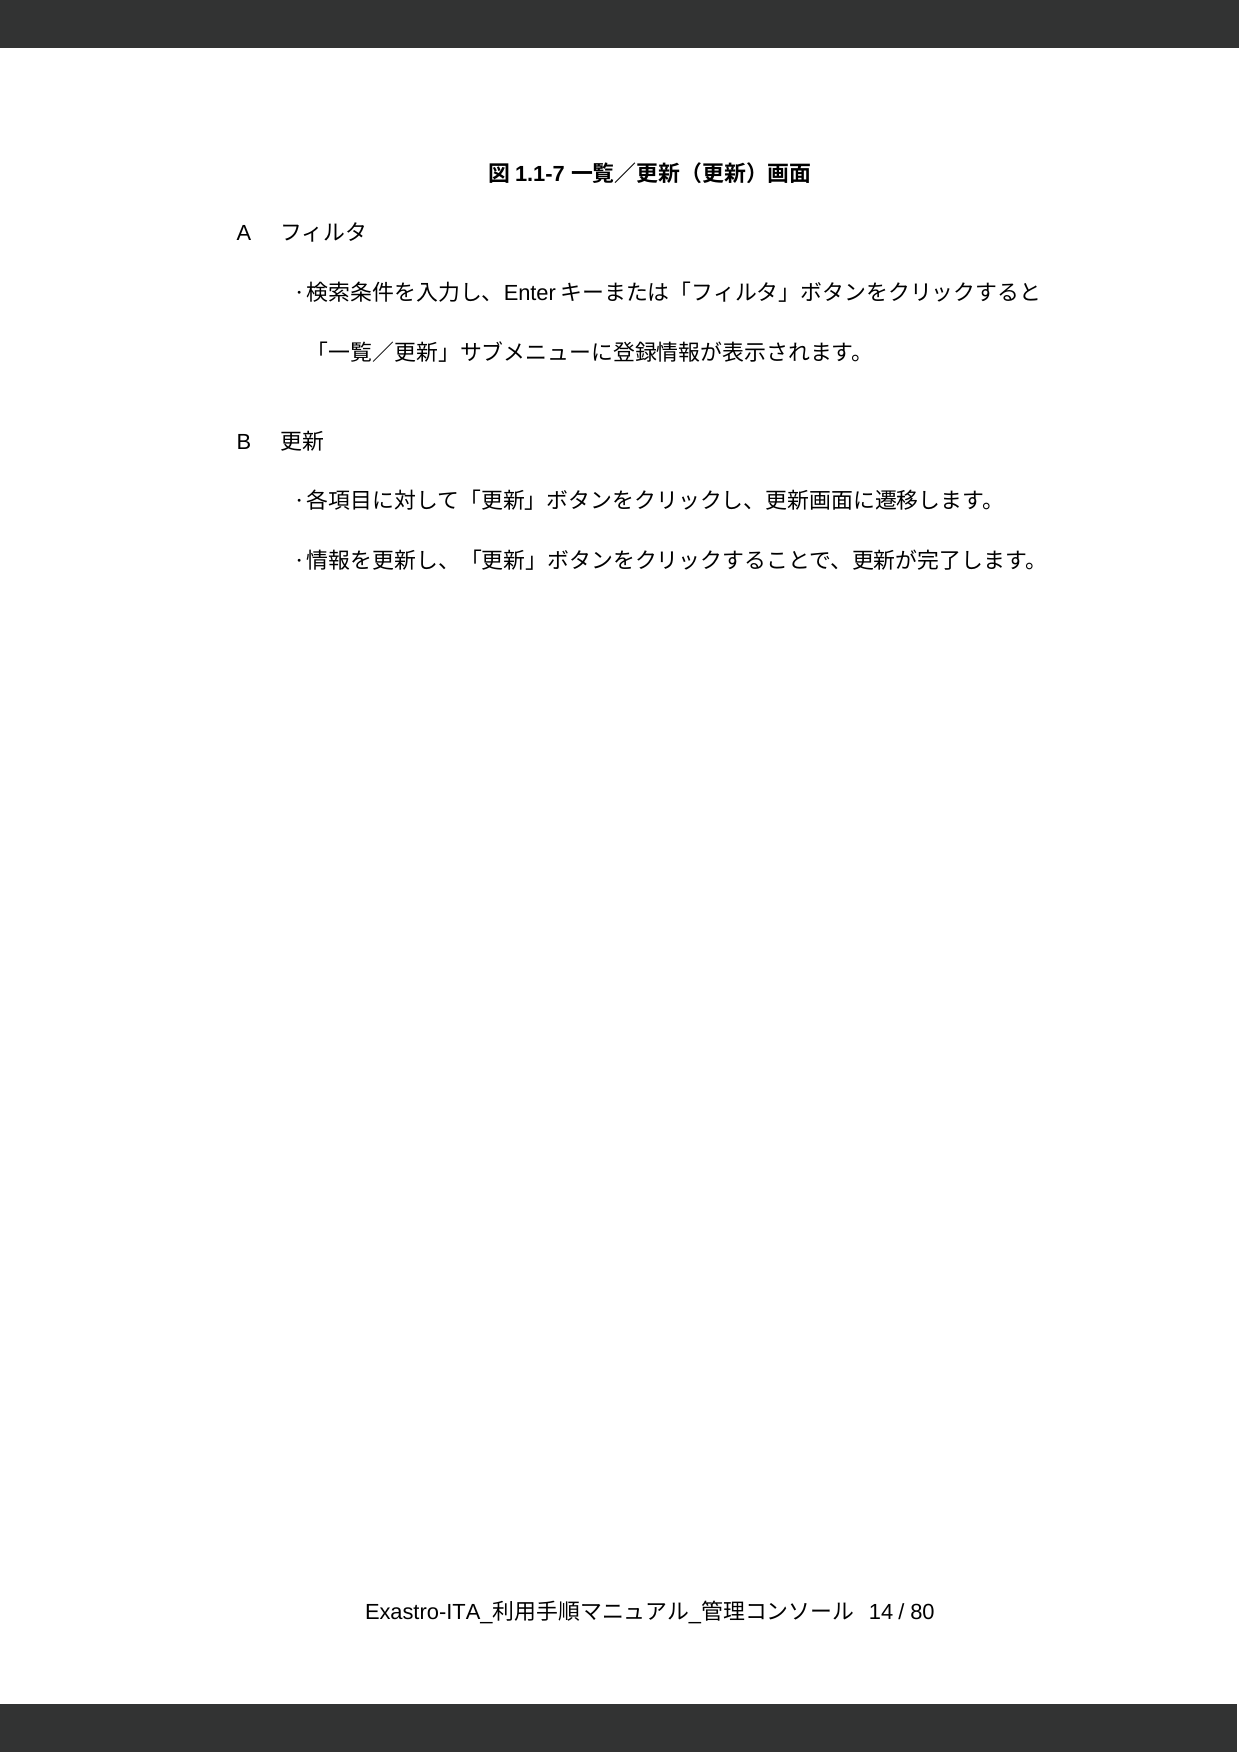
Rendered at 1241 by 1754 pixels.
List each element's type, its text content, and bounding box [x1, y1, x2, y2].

text 「一覧／更新」サブメニューに登録情報が表示されます。 [307, 321, 1152, 380]
picture [0, 1704, 1237, 1752]
list 各項目に対して「更新」ボタンをクリックし、更新画面に遷移します。 [295, 469, 1152, 529]
text 更新 [236, 410, 1152, 469]
picture [0, 0, 1239, 48]
text 図 1.1-7 一覧／更新（更新）画面 [148, 142, 1152, 201]
list フィルタ [236, 201, 1152, 261]
list 情報を更新し、「更新」ボタンをクリックすることで、更新が完了します。 [295, 529, 1152, 589]
list 検索条件を入力し、Enterキーまたは「フィルタ」ボタンをクリックすると [295, 261, 1152, 321]
